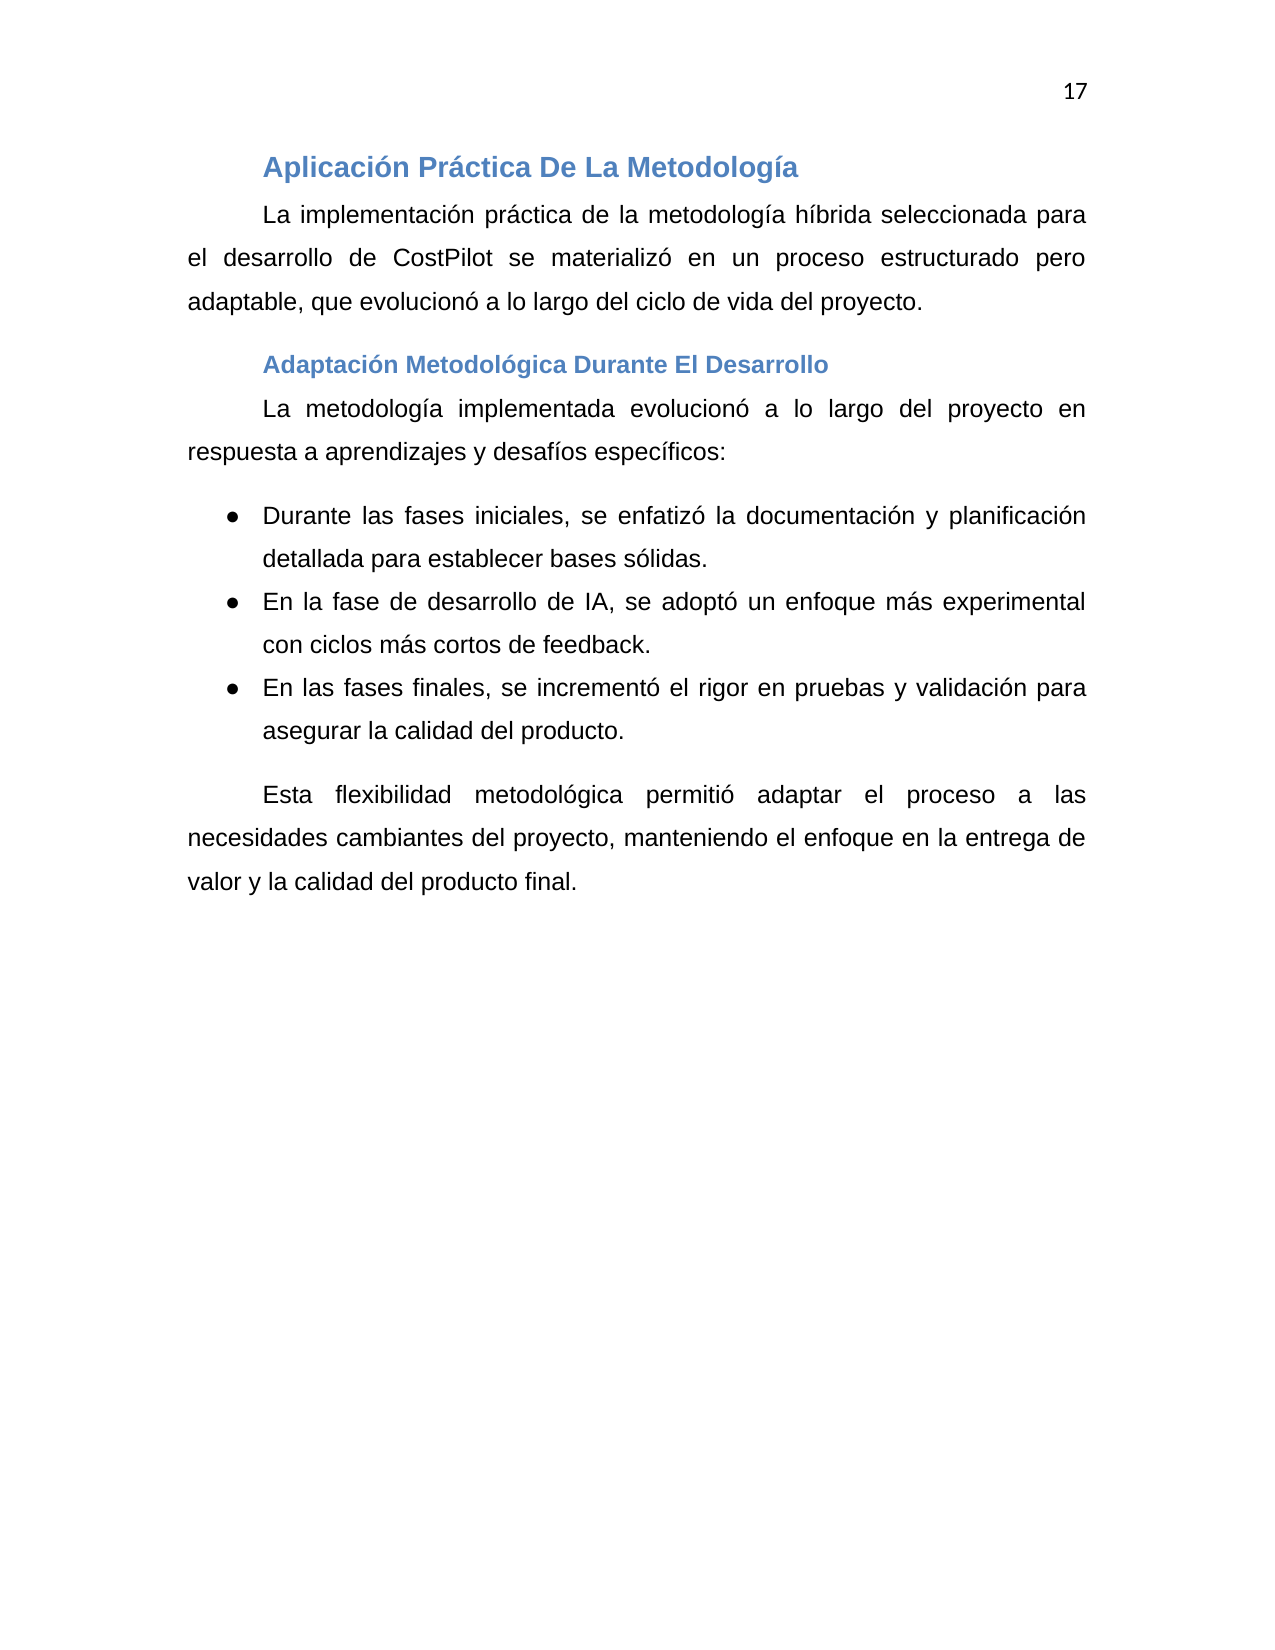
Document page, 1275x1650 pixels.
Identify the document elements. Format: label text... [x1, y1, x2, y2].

subtitle Adaptación Metodológica Durante El Desarrollo [187, 351, 1087, 379]
text La implementación práctica de la metodología híbrida seleccionada para el desarrollo de CostPilot se materializó en un proceso estructurado pero adaptable, que evolucionó a lo largo del ciclo de vida del proyecto. [187, 200, 1087, 315]
list En las fases finales, se incrementó el rigor en pruebas y validación para asegurar la calidad del producto. [225, 673, 1087, 745]
text Esta flexibilidad metodológica permitió adaptar el proceso a las necesidades cambiantes del proyecto, manteniendo el enfoque en la entrega de valor y la calidad del producto final. [187, 780, 1087, 895]
list En la fase de desarrollo de IA, se adoptó un enfoque más experimental con ciclos más cortos de feedback. [225, 587, 1087, 659]
subtitle Aplicación Práctica De La Metodología [187, 150, 1087, 183]
text La metodología implementada evolucionó a lo largo del proyecto en respuesta a aprendizajes y desafíos específicos: [187, 394, 1087, 466]
list Durante las fases iniciales, se enfatizó la documentación y planificación detallada para establecer bases sólidas. [225, 501, 1087, 573]
